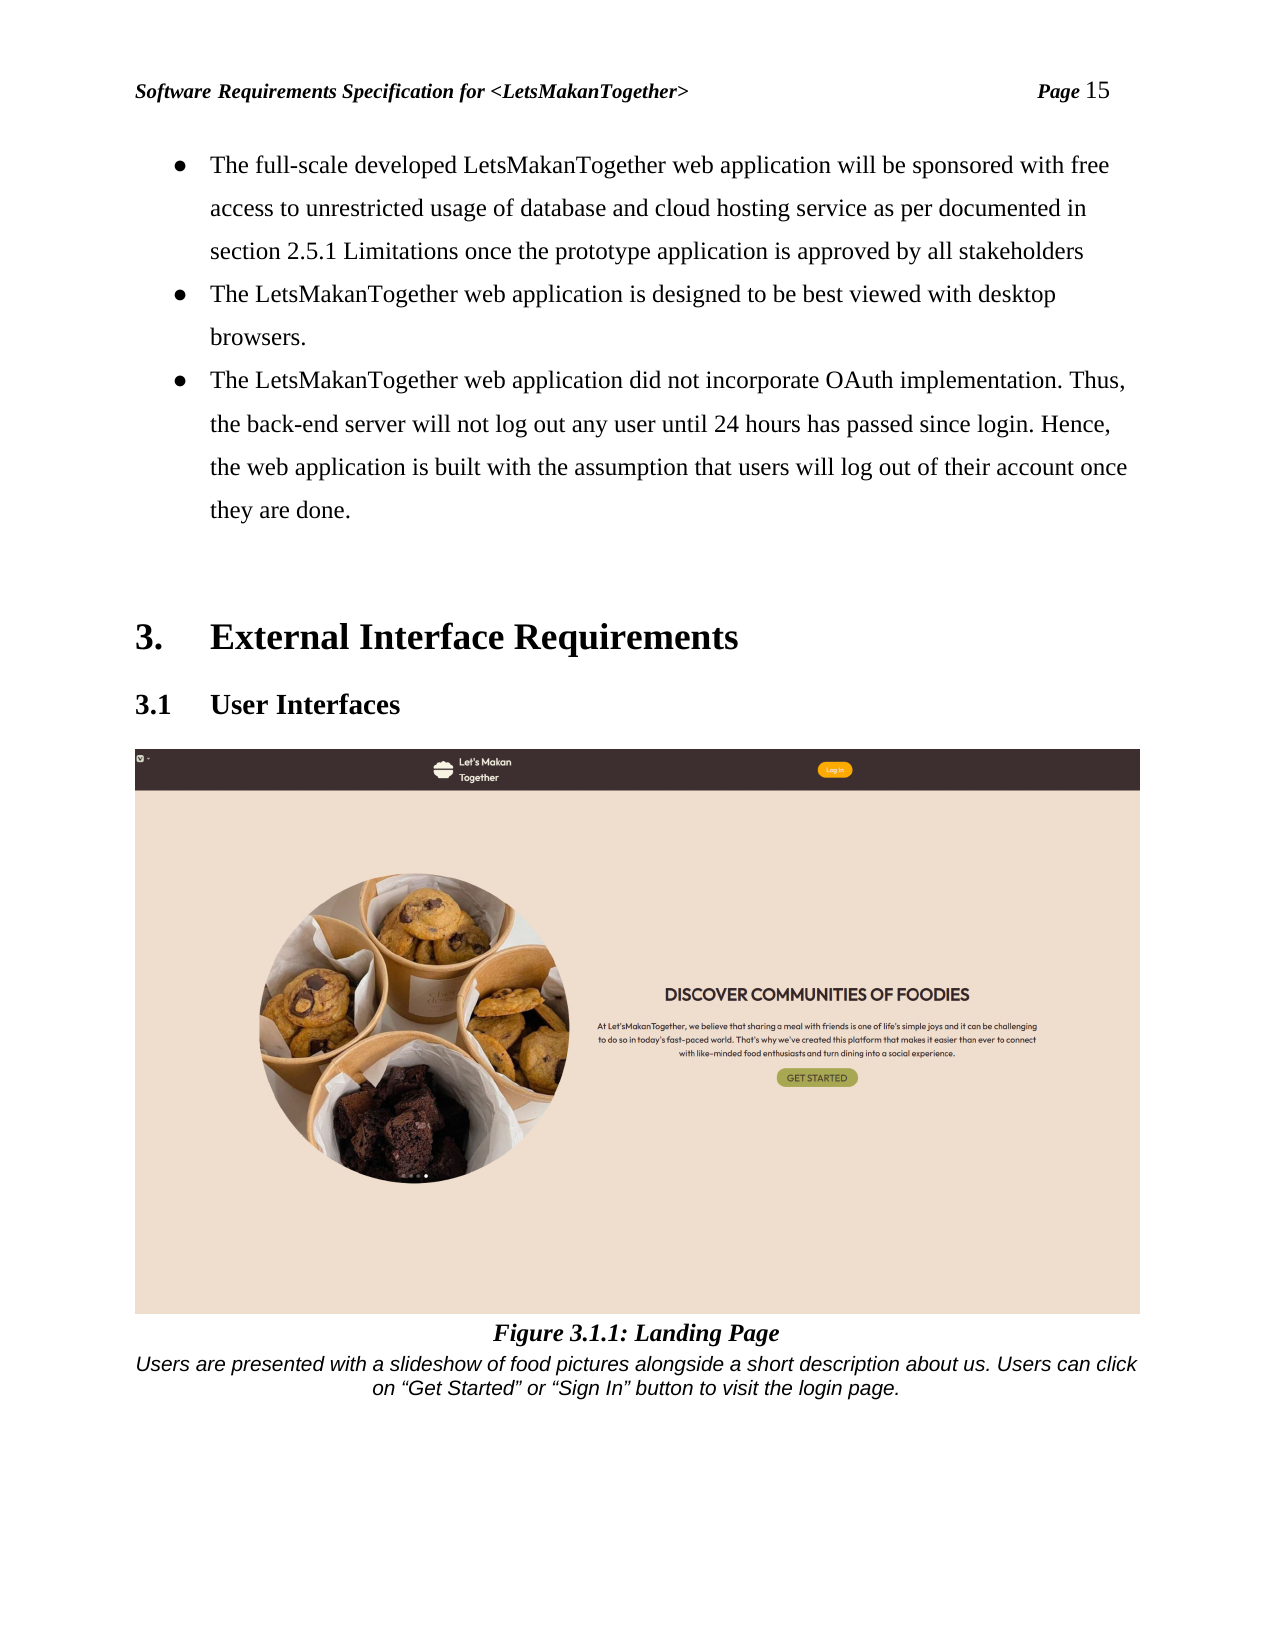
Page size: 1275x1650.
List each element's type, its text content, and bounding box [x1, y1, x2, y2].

list The LetsMakanTogether web application is designed to be best viewed with desktop browsers. [172, 279, 1140, 351]
list The full-scale developed LetsMakanTogether web application will be sponsored with free access to unrestricted usage of database and cloud hosting service as per documented in section 2.5.1 Limitations once the prototype application is approved by all stakeholders [172, 150, 1140, 265]
text Figure 3.1.1: Landing Page [135, 1314, 1140, 1347]
subtitle External Interface Requirements [135, 614, 1140, 658]
picture [135, 749, 1140, 1314]
subtitle User Interfaces [135, 687, 1140, 720]
text Users are presented with a slideshow of food pictures alongside a short description about us. Users can click on “Get Started” or “Sign In” button to visit the login page. [135, 1351, 1140, 1399]
list The LetsMakanTogether web application did not incorporate OAuth implementation. Thus, the back-end server will not log out any user until 24 hours has passed since login. Hence, the web application is built with the assumption that users will log out of their account once they are done. [172, 366, 1140, 524]
